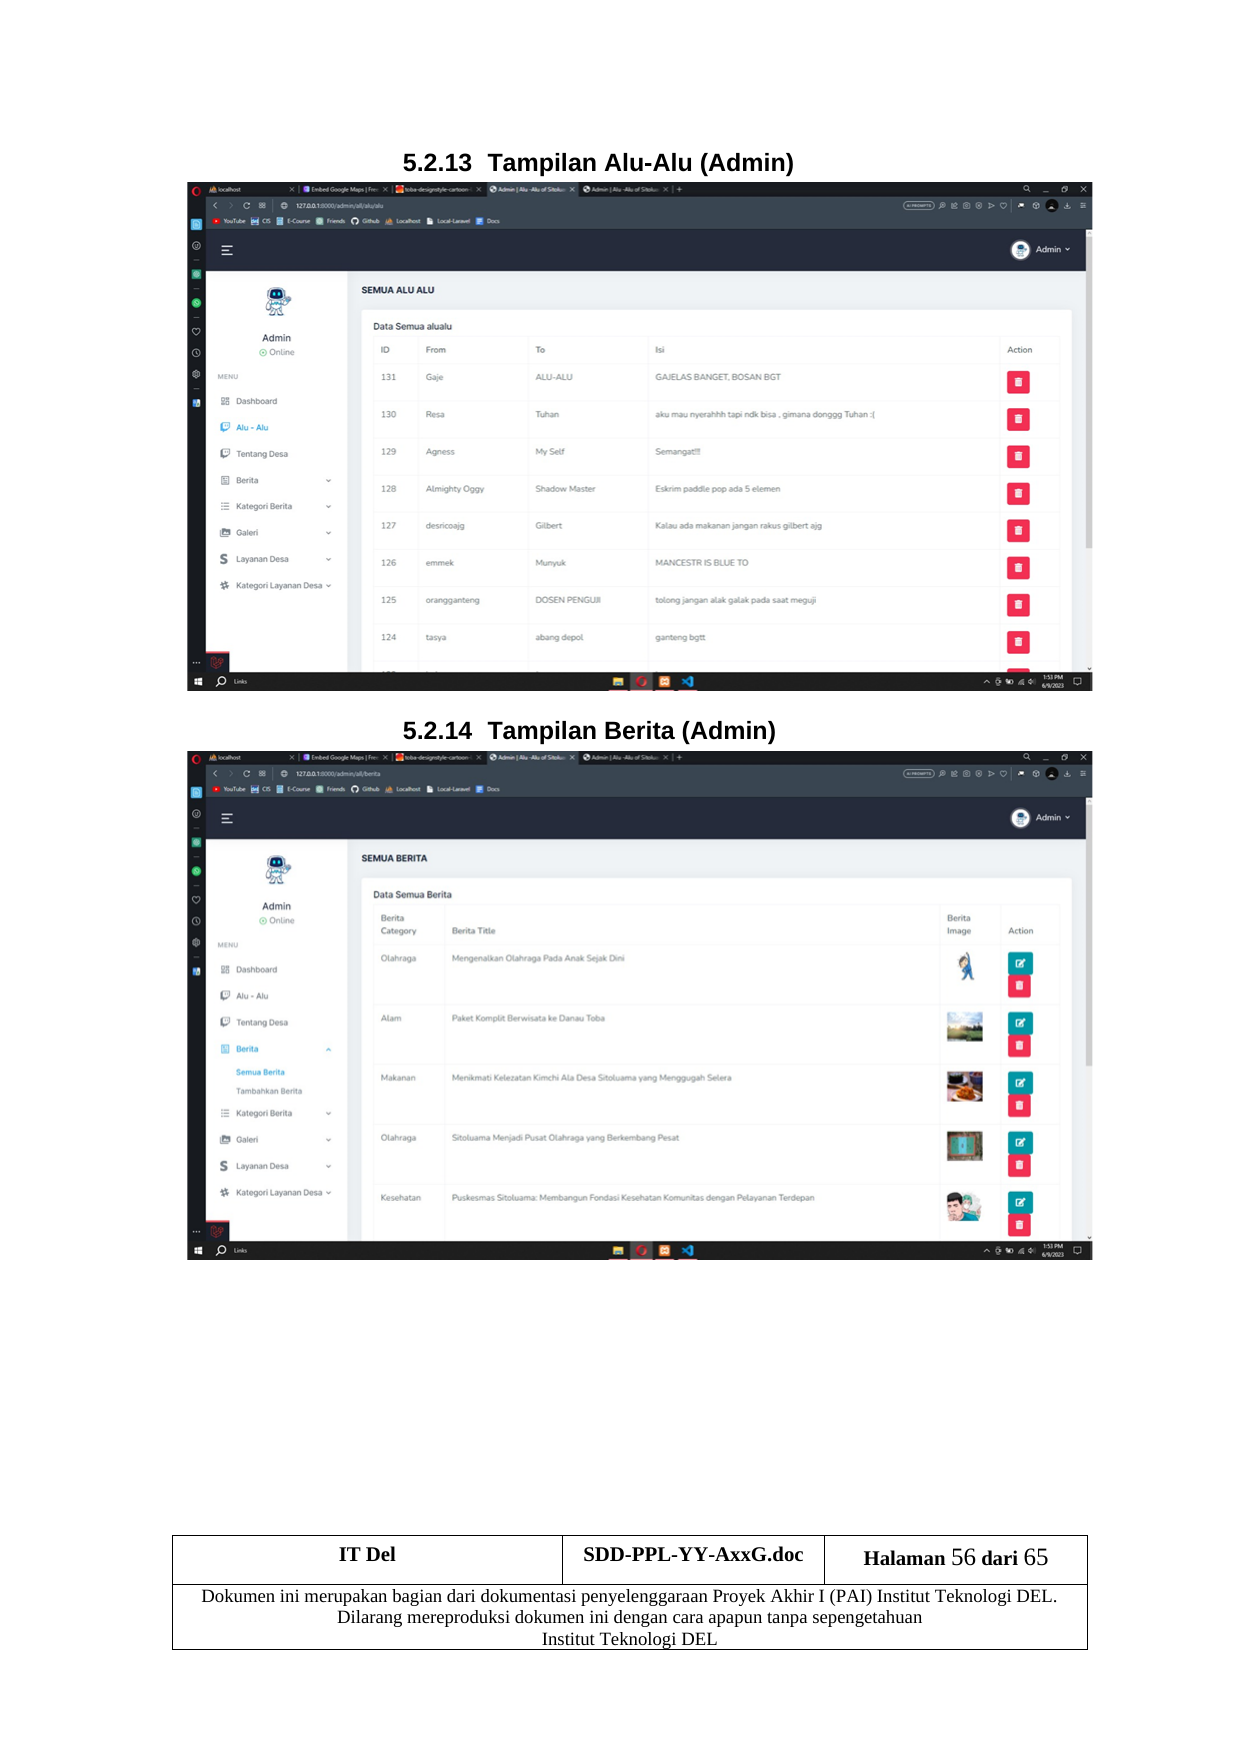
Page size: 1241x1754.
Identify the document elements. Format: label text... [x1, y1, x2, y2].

subtitle Tampilan Berita (Admin) [403, 716, 1092, 745]
subtitle Tampilan Alu-Alu (Admin) [403, 148, 1092, 176]
picture [187, 182, 1093, 691]
picture [187, 751, 1093, 1260]
